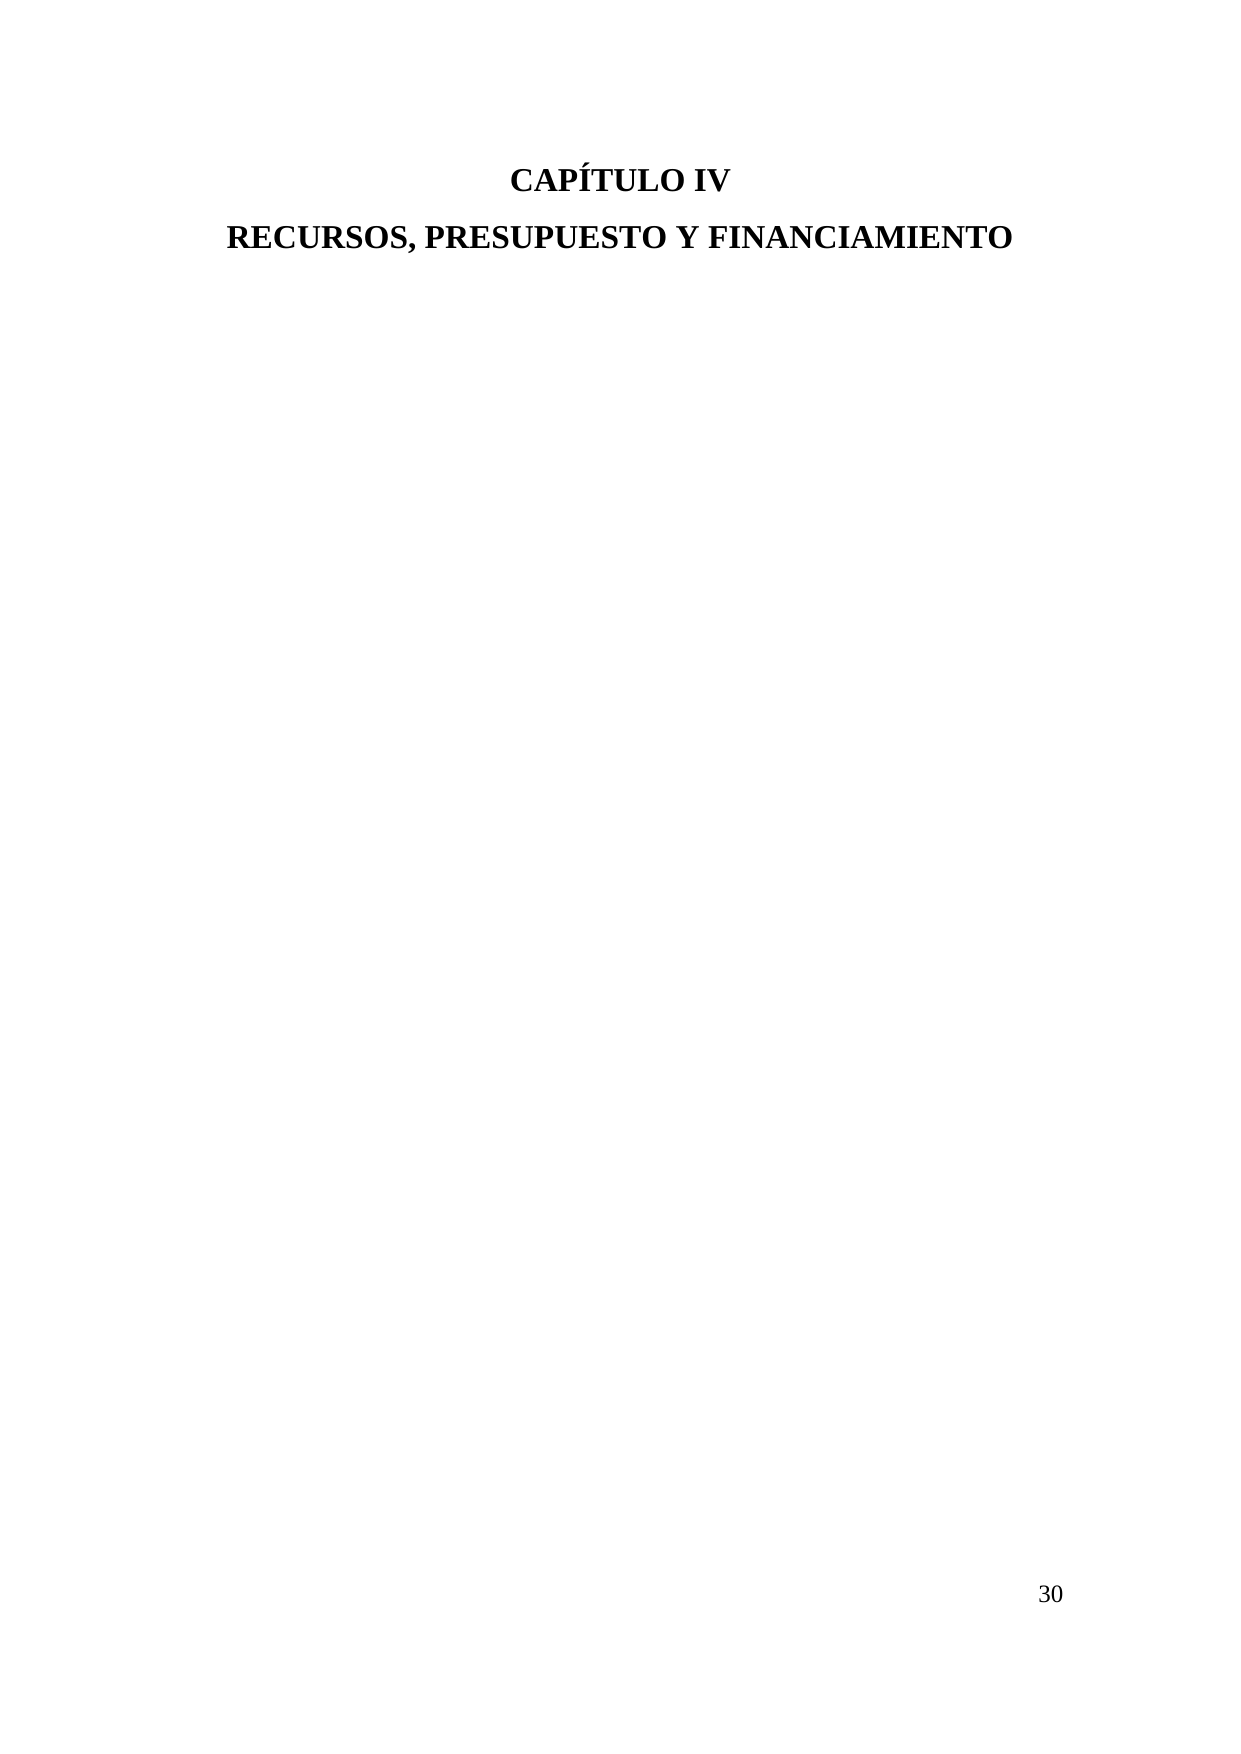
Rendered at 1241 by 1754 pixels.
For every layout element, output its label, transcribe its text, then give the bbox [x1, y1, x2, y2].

text CAPÍTULO IV [177, 160, 1063, 198]
subtitle RECURSOS, PRESUPUESTO Y FINANCIAMIENTO [177, 217, 1063, 256]
